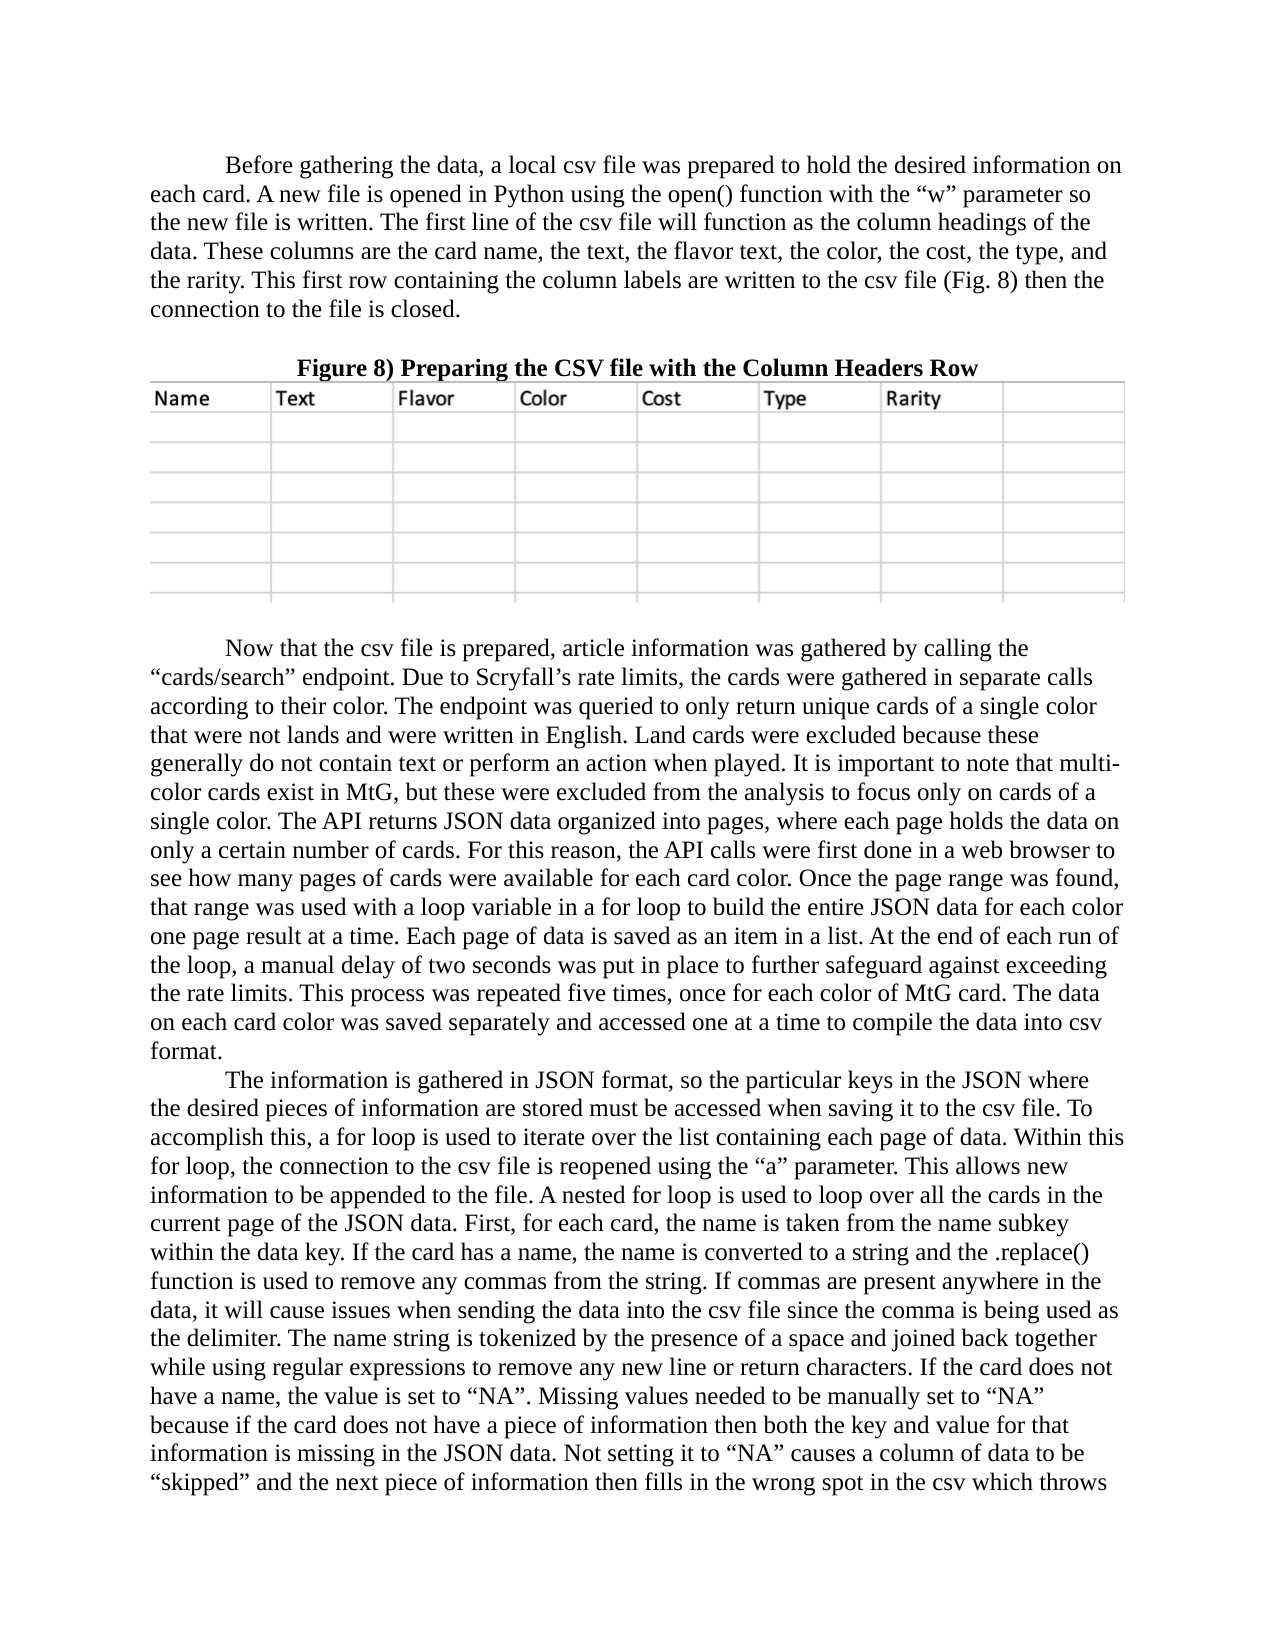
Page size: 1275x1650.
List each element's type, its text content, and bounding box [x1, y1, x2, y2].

text Figure 8) Preparing the CSV file with the Column Headers Row [150, 353, 1125, 381]
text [150, 1065, 1125, 1496]
picture [150, 381, 1125, 603]
text Now that the csv file is prepared, article information was gathered by calling the “cards/search” endpoint. Due to Scryfall’s rate limits, the cards were gathered in separate calls according to their color. The endpoint was queried to only return unique cards of a single color that were not lands and were written in English. Land cards were excluded because these generally do not contain text or perform an action when played. It is important to note that multi-color cards exist in MtG, but these were excluded from the analysis to focus only on cards of a single color. The API returns JSON data organized into pages, where each page holds the data on only a certain number of cards. For this reason, the API calls were first done in a web browser to see how many pages of cards were available for each card color. Once the page range was found, that range was used with a loop variable in a for loop to build the entire JSON data for each color one page result at a time. Each page of data is saved as an item in a list. At the end of each run of the loop, a manual delay of two seconds was put in place to further safeguard against exceeding the rate limits. This process was repeated five times, once for each color of MtG card. The data on each card color was saved separately and accessed one at a time to compile the data into csv format. [150, 633, 1125, 1065]
text Before gathering the data, a local csv file was prepared to hold the desired information on each card. A new file is opened in Python using the open() function with the “w” parameter so the new file is written. The first line of the csv file will function as the column headings of the data. These columns are the card name, the text, the flavor text, the color, the cost, the type, and the rarity. This first row containing the column labels are written to the csv file (Fig. 8) then the connection to the file is closed. [150, 150, 1125, 322]
